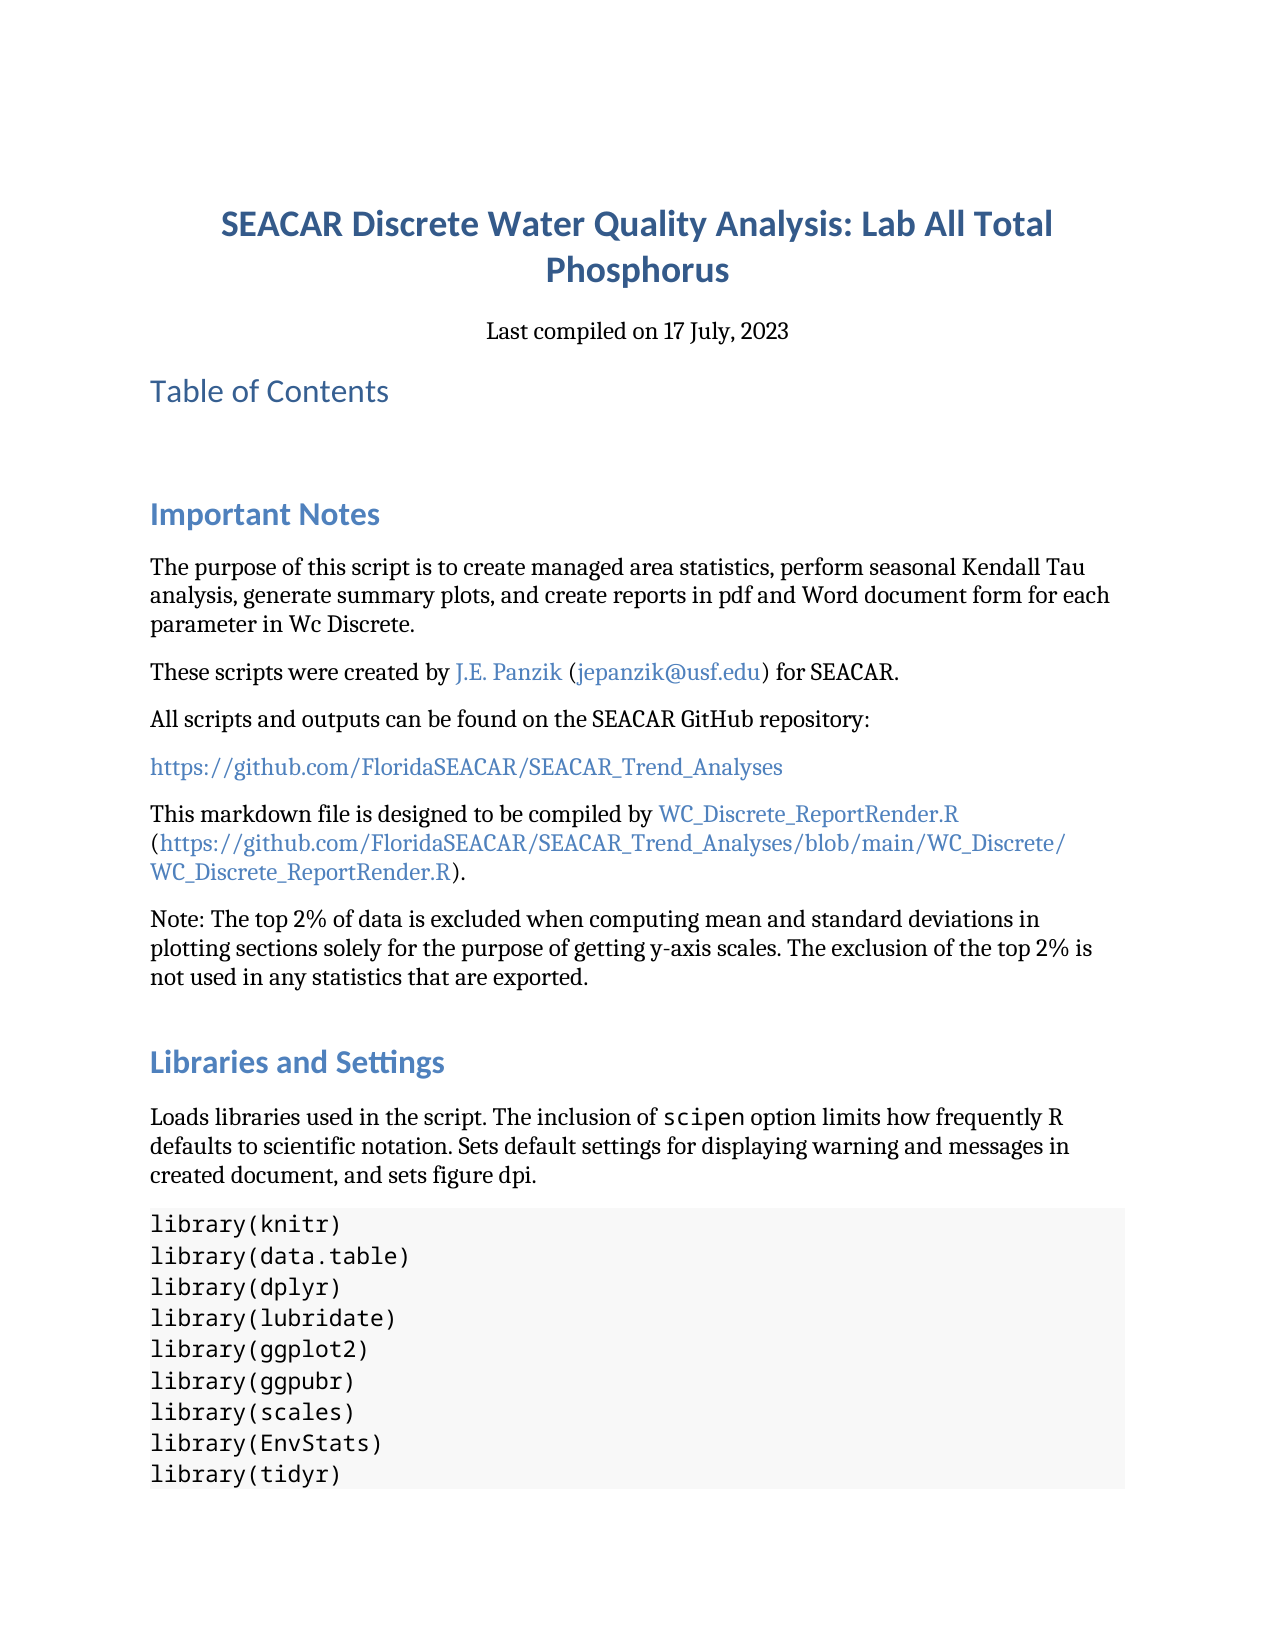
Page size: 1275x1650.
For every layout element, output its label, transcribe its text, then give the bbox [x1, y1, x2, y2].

text Last compiled on 17 July, 2023 [150, 317, 1125, 345]
subtitle Important Notes [150, 493, 1125, 534]
text All scripts and outputs can be found on the SEACAR GitHub repository: [150, 705, 1125, 734]
text https://github.com/FloridaSEACAR/SEACAR_Trend_Analyses [150, 753, 1125, 781]
text These scripts were created by J.E. Panzik (jepanzik@usf.edu) for SEACAR. [150, 658, 1125, 686]
title SEACAR Discrete Water Quality Analysis: Lab All Total Phosphorus [150, 200, 1125, 292]
text The purpose of this script is to create managed area statistics, perform seasonal Kendall Tau analysis, generate summary plots, and create reports in pdf and Word document form for each parameter in Wc Discrete. [150, 553, 1125, 639]
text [150, 1208, 1125, 1489]
subtitle Libraries and Settings [150, 1041, 1125, 1082]
text This markdown file is designed to be compiled by WC_Discrete_ReportRender.R (https://github.com/FloridaSEACAR/SEACAR_Trend_Analyses/blob/main/WC_Discrete/WC_Discrete_ReportRender.R). [150, 800, 1125, 886]
text Loads libraries used in the script. The inclusion of scipen option limits how frequently R defaults to scientific notation. Sets default settings for displaying warning and messages in created document, and sets figure dpi. [150, 1101, 1125, 1189]
text Note: The top 2% of data is excluded when computing mean and standard deviations in plotting sections solely for the purpose of getting y-axis scales. The exclusion of the top 2% is not used in any statistics that are exported. [150, 905, 1125, 991]
